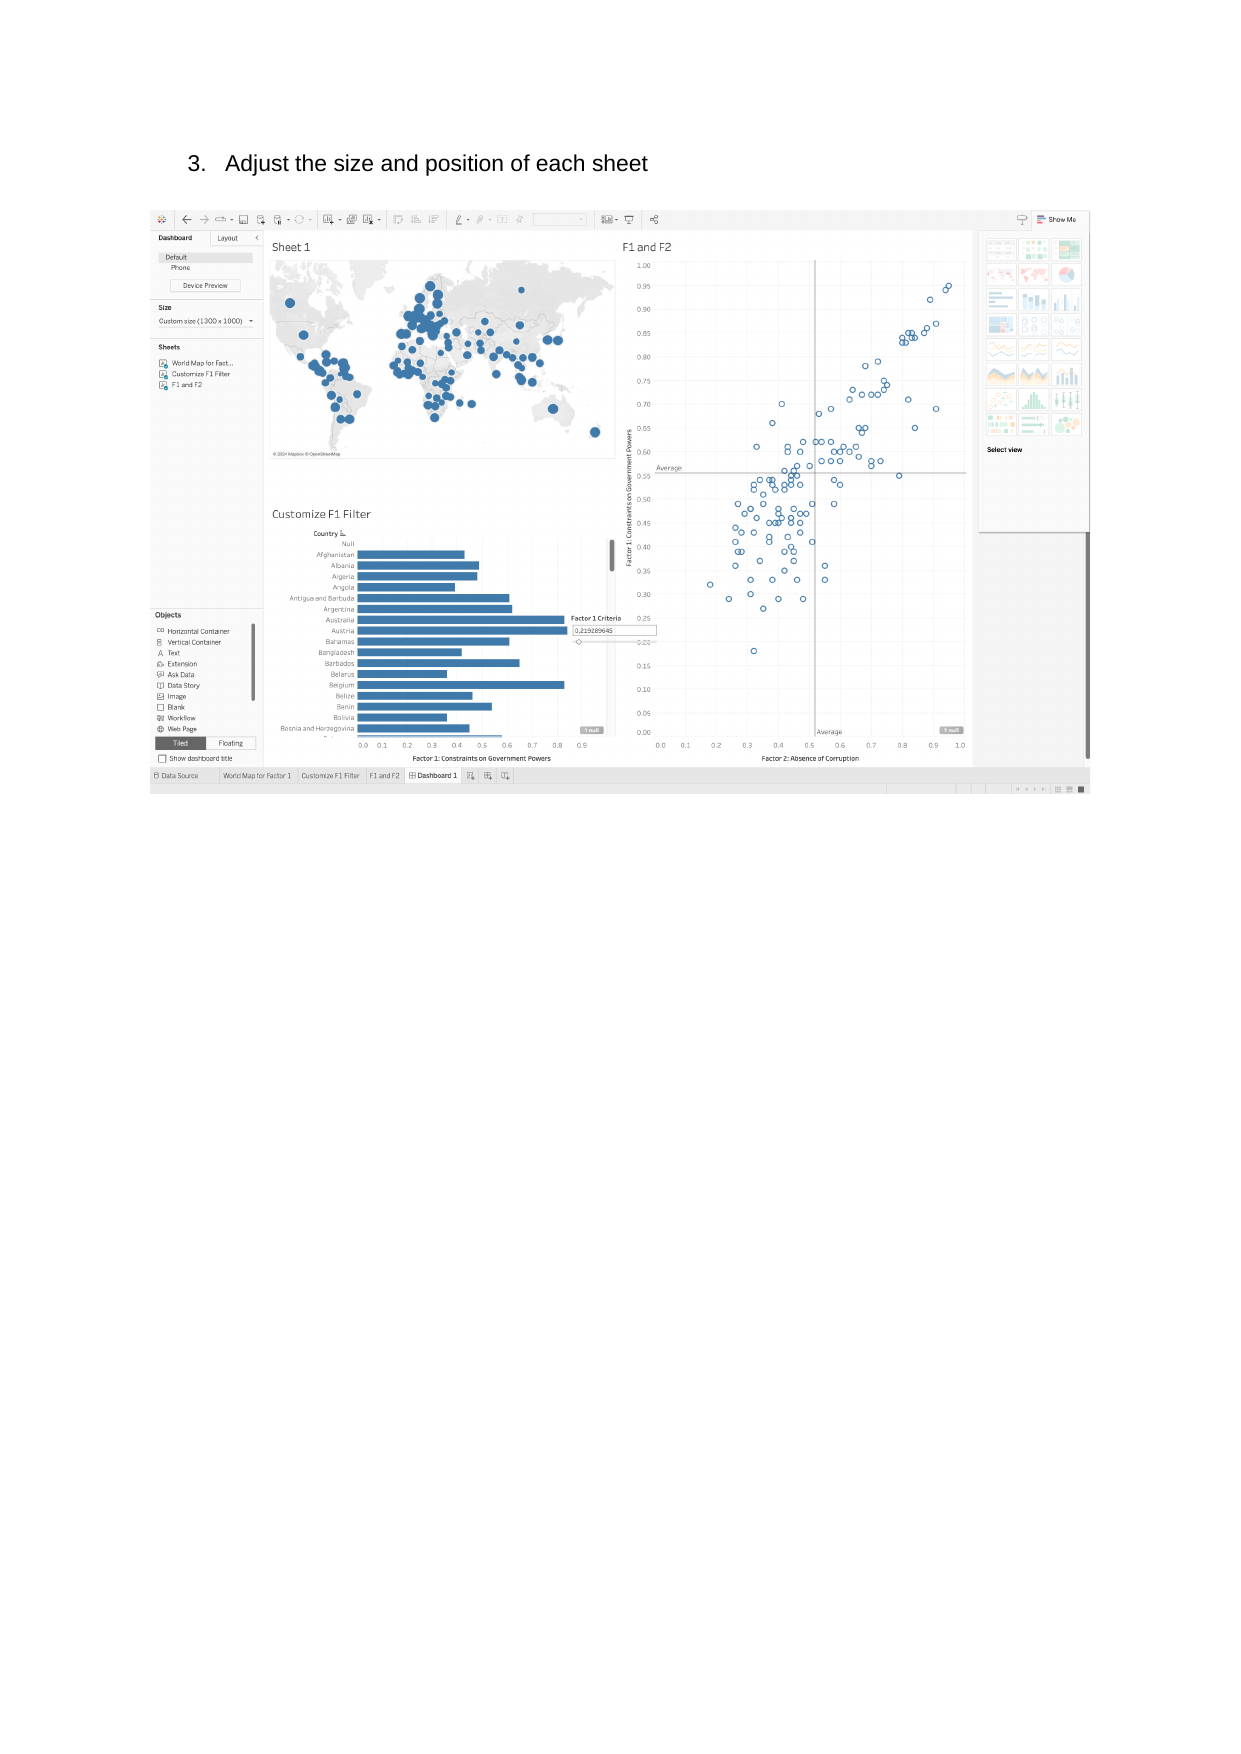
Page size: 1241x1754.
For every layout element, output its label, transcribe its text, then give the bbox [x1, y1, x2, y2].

list Adjust the size and position of each sheet [187, 150, 1090, 176]
picture [150, 210, 1091, 794]
